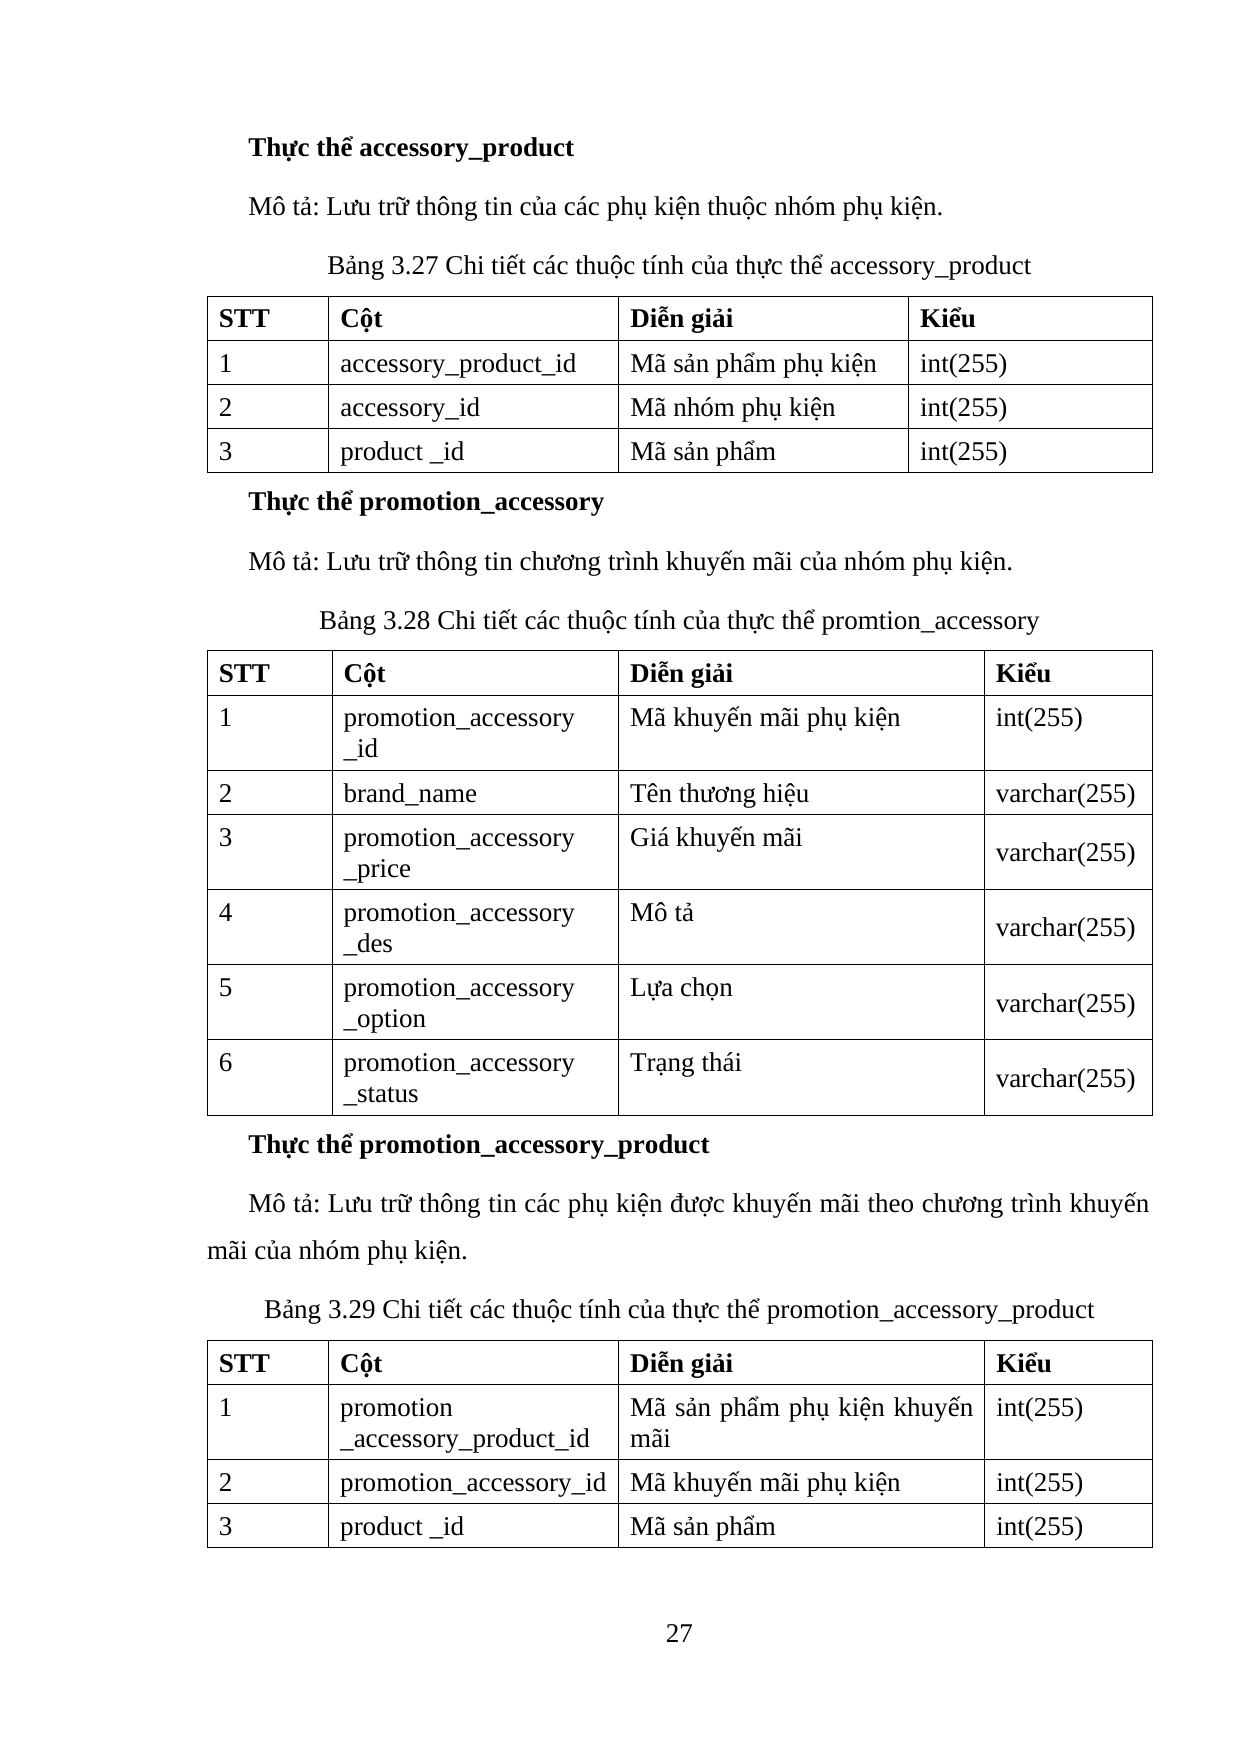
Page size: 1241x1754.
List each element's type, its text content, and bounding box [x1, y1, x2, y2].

table_cell Mã nhóm phụ kiện [619, 385, 908, 428]
table_cell varchar(255) [985, 1040, 1152, 1114]
table_cell 1 [208, 1385, 328, 1459]
table_cell promotion_accessory _option [333, 965, 618, 1039]
table_cell int(255) [985, 696, 1152, 770]
table_cell Mã sản phẩm [619, 429, 908, 472]
table_cell 1 [208, 696, 332, 770]
text Mô tả: Lưu trữ thông tin của các phụ kiện thuộc nhóm phụ kiện. [207, 190, 1152, 221]
text Mô tả: Lưu trữ thông tin các phụ kiện được khuyến mãi theo chương trình khuyến mãi của nhóm phụ kiện. [207, 1187, 1152, 1265]
table_header Cột [329, 1341, 618, 1384]
table_cell Mã sản phẩm phụ kiện khuyến mãi [619, 1385, 984, 1459]
table_cell 2 [208, 385, 328, 428]
table_cell varchar(255) [985, 890, 1152, 964]
table_cell product _id [329, 429, 618, 472]
table_header Cột [329, 297, 618, 340]
table_cell Mã sản phẩm phụ kiện [619, 341, 908, 384]
table_cell Tên thương hiệu [619, 771, 984, 814]
table_cell promotion_accessory _status [333, 1040, 618, 1114]
table_cell int(255) [985, 1504, 1152, 1547]
table_cell 3 [208, 815, 332, 889]
table_header Kiểu [909, 297, 1152, 340]
table_cell int(255) [909, 385, 1152, 428]
text Thực thể accessory_product [207, 131, 1152, 162]
table_cell promotion_accessory_id [329, 1460, 618, 1503]
table_cell Lựa chọn [619, 965, 984, 1039]
table_cell Giá khuyến mãi [619, 815, 984, 889]
table_header STT [208, 297, 328, 340]
table_cell varchar(255) [985, 771, 1152, 814]
table_cell Mã khuyến mãi phụ kiện [619, 1460, 984, 1503]
table_cell accessory_product_id [329, 341, 618, 384]
text Thực thể promotion_accessory_product [207, 1128, 1152, 1159]
table_cell varchar(255) [985, 965, 1152, 1039]
table_cell product _id [329, 1504, 618, 1547]
table_cell promotion_accessory_product_id [329, 1385, 618, 1459]
table_cell brand_name [333, 771, 618, 814]
table_cell promotion_accessory _price [333, 815, 618, 889]
table_header STT [208, 651, 332, 694]
table_cell 1 [208, 341, 328, 384]
table_header Diễn giải [619, 1341, 984, 1384]
table_cell promotion_accessory _des [333, 890, 618, 964]
table_cell int(255) [985, 1460, 1152, 1503]
table_cell 3 [208, 1504, 328, 1547]
table_cell promotion_accessory _id [333, 696, 618, 770]
table_cell int(255) [909, 341, 1152, 384]
table_cell int(255) [985, 1385, 1152, 1459]
table_cell Mã sản phẩm [619, 1504, 984, 1547]
table_cell accessory_id [329, 385, 618, 428]
table_cell varchar(255) [985, 815, 1152, 889]
table_cell Trạng thái [619, 1040, 984, 1114]
table_cell Mã khuyến mãi phụ kiện [619, 696, 984, 770]
table_cell 6 [208, 1040, 332, 1114]
table_header Cột [333, 651, 618, 694]
table_header STT [208, 1341, 328, 1384]
text Thực thể promotion_accessory [207, 485, 1152, 517]
table_cell 5 [208, 965, 332, 1039]
table_cell 2 [208, 1460, 328, 1503]
table_header Kiểu [985, 1341, 1152, 1384]
table_cell 3 [208, 429, 328, 472]
table_cell 2 [208, 771, 332, 814]
table_cell int(255) [909, 429, 1152, 472]
table_cell 4 [208, 890, 332, 964]
text Mô tả: Lưu trữ thông tin chương trình khuyến mãi của nhóm phụ kiện. [207, 544, 1152, 576]
table_header Diễn giải [619, 651, 984, 694]
table_cell Mô tả [619, 890, 984, 964]
table_header Kiểu [985, 651, 1152, 694]
table_header Diễn giải [619, 297, 908, 340]
